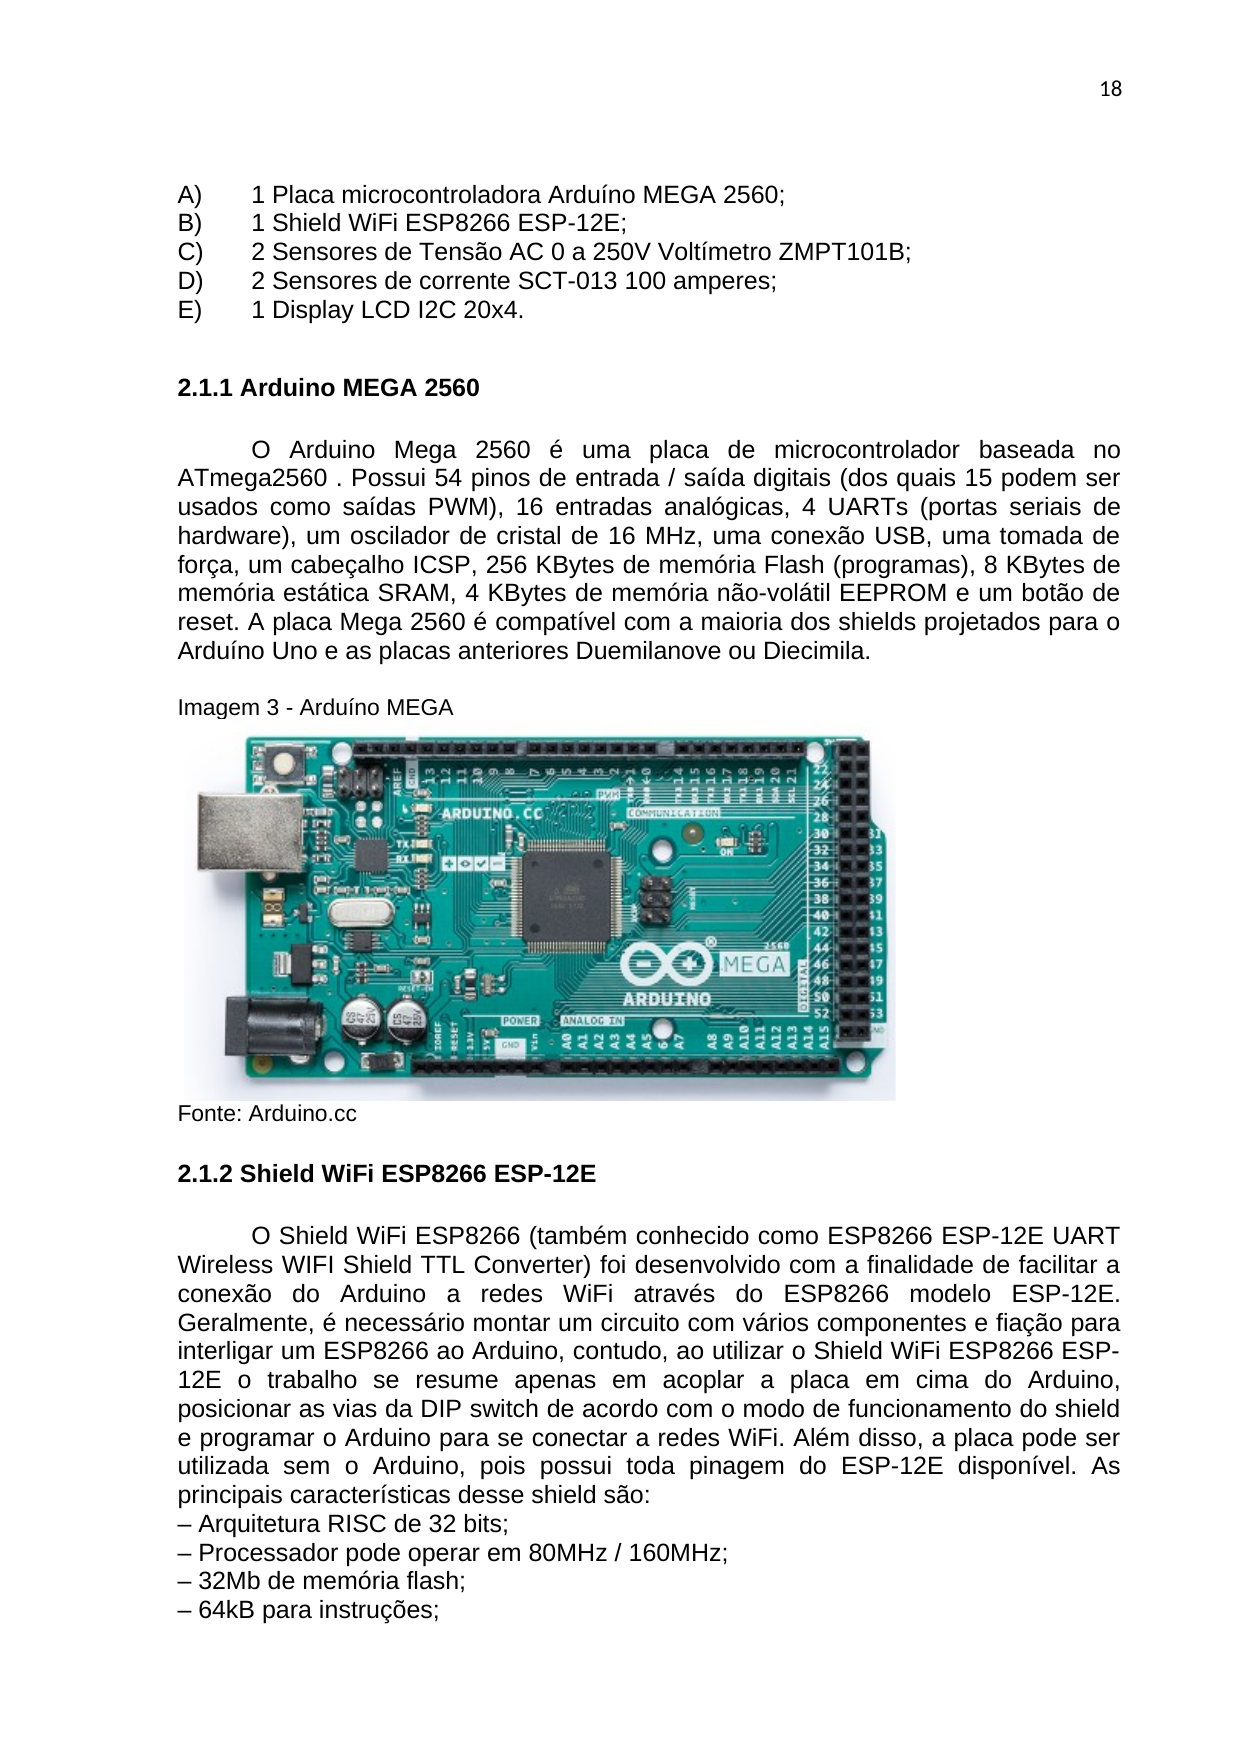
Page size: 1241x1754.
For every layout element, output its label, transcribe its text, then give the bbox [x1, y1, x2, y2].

picture [184, 719, 896, 1101]
list 2 Sensores de corrente SCT-013 100 amperes; [177, 266, 1122, 294]
list 1 Placa microcontroladora Arduíno MEGA 2560; [177, 179, 1122, 208]
subtitle 2.1.2 Shield WiFi ESP8266 ESP-12E [177, 1159, 1122, 1188]
list 2 Sensores de Tensão AC 0 a 250V Voltímetro ZMPT101B; [177, 237, 1122, 266]
text – 32Mb de memória flash; [177, 1566, 1122, 1595]
subtitle 2.1.1 Arduino MEGA 2560 [177, 373, 1122, 402]
text Fonte: Arduino.cc [177, 1100, 1122, 1127]
text O Arduino Mega 2560 é uma placa de microcontrolador baseada no ATmega2560 . Possui 54 pinos de entrada / saída digitais (dos quais 15 podem ser usados ​​como saídas PWM), 16 entradas analógicas, 4 UARTs (portas seriais de hardware), um oscilador de cristal de 16 MHz, uma conexão USB, uma tomada de força, um cabeçalho ICSP, 256 KBytes de memória Flash (programas), 8 KBytes de memória estática SRAM, 4 KBytes de memória não-volátil EEPROM e um botão de reset. A placa Mega 2560 é compatível com a maioria dos shields projetados para o Arduíno Uno e as placas anteriores Duemilanove ou Diecimila. [177, 435, 1122, 665]
text Imagem 3 - Arduíno MEGA [177, 693, 1122, 720]
text – Processador pode operar em 80MHz / 160MHz; [177, 1537, 1122, 1566]
text – 64kB para instruções; [177, 1595, 1122, 1624]
list 1 Display LCD I2C 20x4. [177, 294, 1122, 323]
text O Shield WiFi ESP8266 (também conhecido como ESP8266 ESP-12E UART Wireless WIFI Shield TTL Converter) foi desenvolvido com a finalidade de facilitar a conexão do Arduino a redes WiFi através do ESP8266 modelo ESP-12E. Geralmente, é necessário montar um circuito com vários componentes e fiação para interligar um ESP8266 ao Arduino, contudo, ao utilizar o Shield WiFi ESP8266 ESP-12E o trabalho se resume apenas em acoplar a placa em cima do Arduino, posicionar as vias da DIP switch de acordo com o modo de funcionamento do shield e programar o Arduino para se conectar a redes WiFi. Além disso, a placa pode ser utilizada sem o Arduino, pois possui toda pinagem do ESP-12E disponível. As principais características desse shield são: [177, 1221, 1122, 1509]
list 1 Shield WiFi ESP8266 ESP-12E; [177, 208, 1122, 237]
text – Arquitetura RISC de 32 bits; [177, 1509, 1122, 1537]
